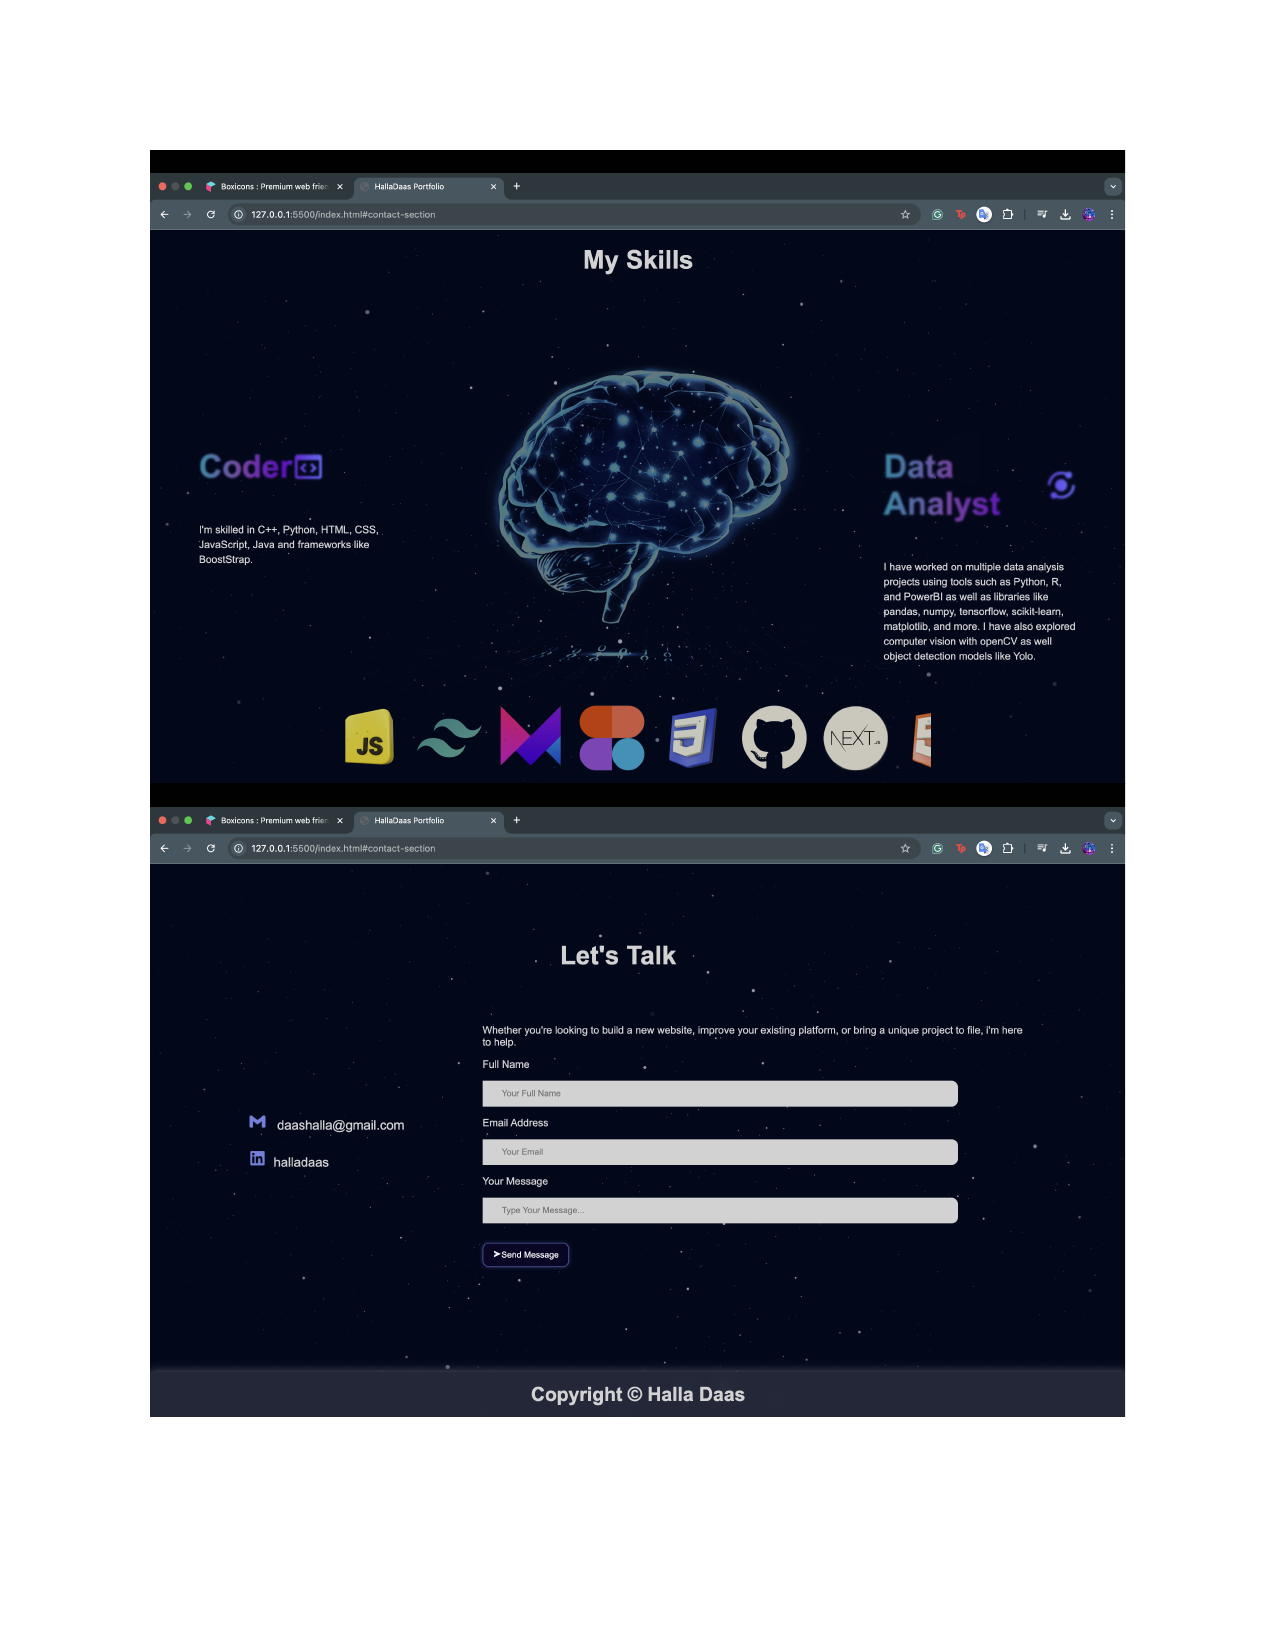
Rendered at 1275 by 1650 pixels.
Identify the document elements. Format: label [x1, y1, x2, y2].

picture [150, 150, 1125, 1417]
